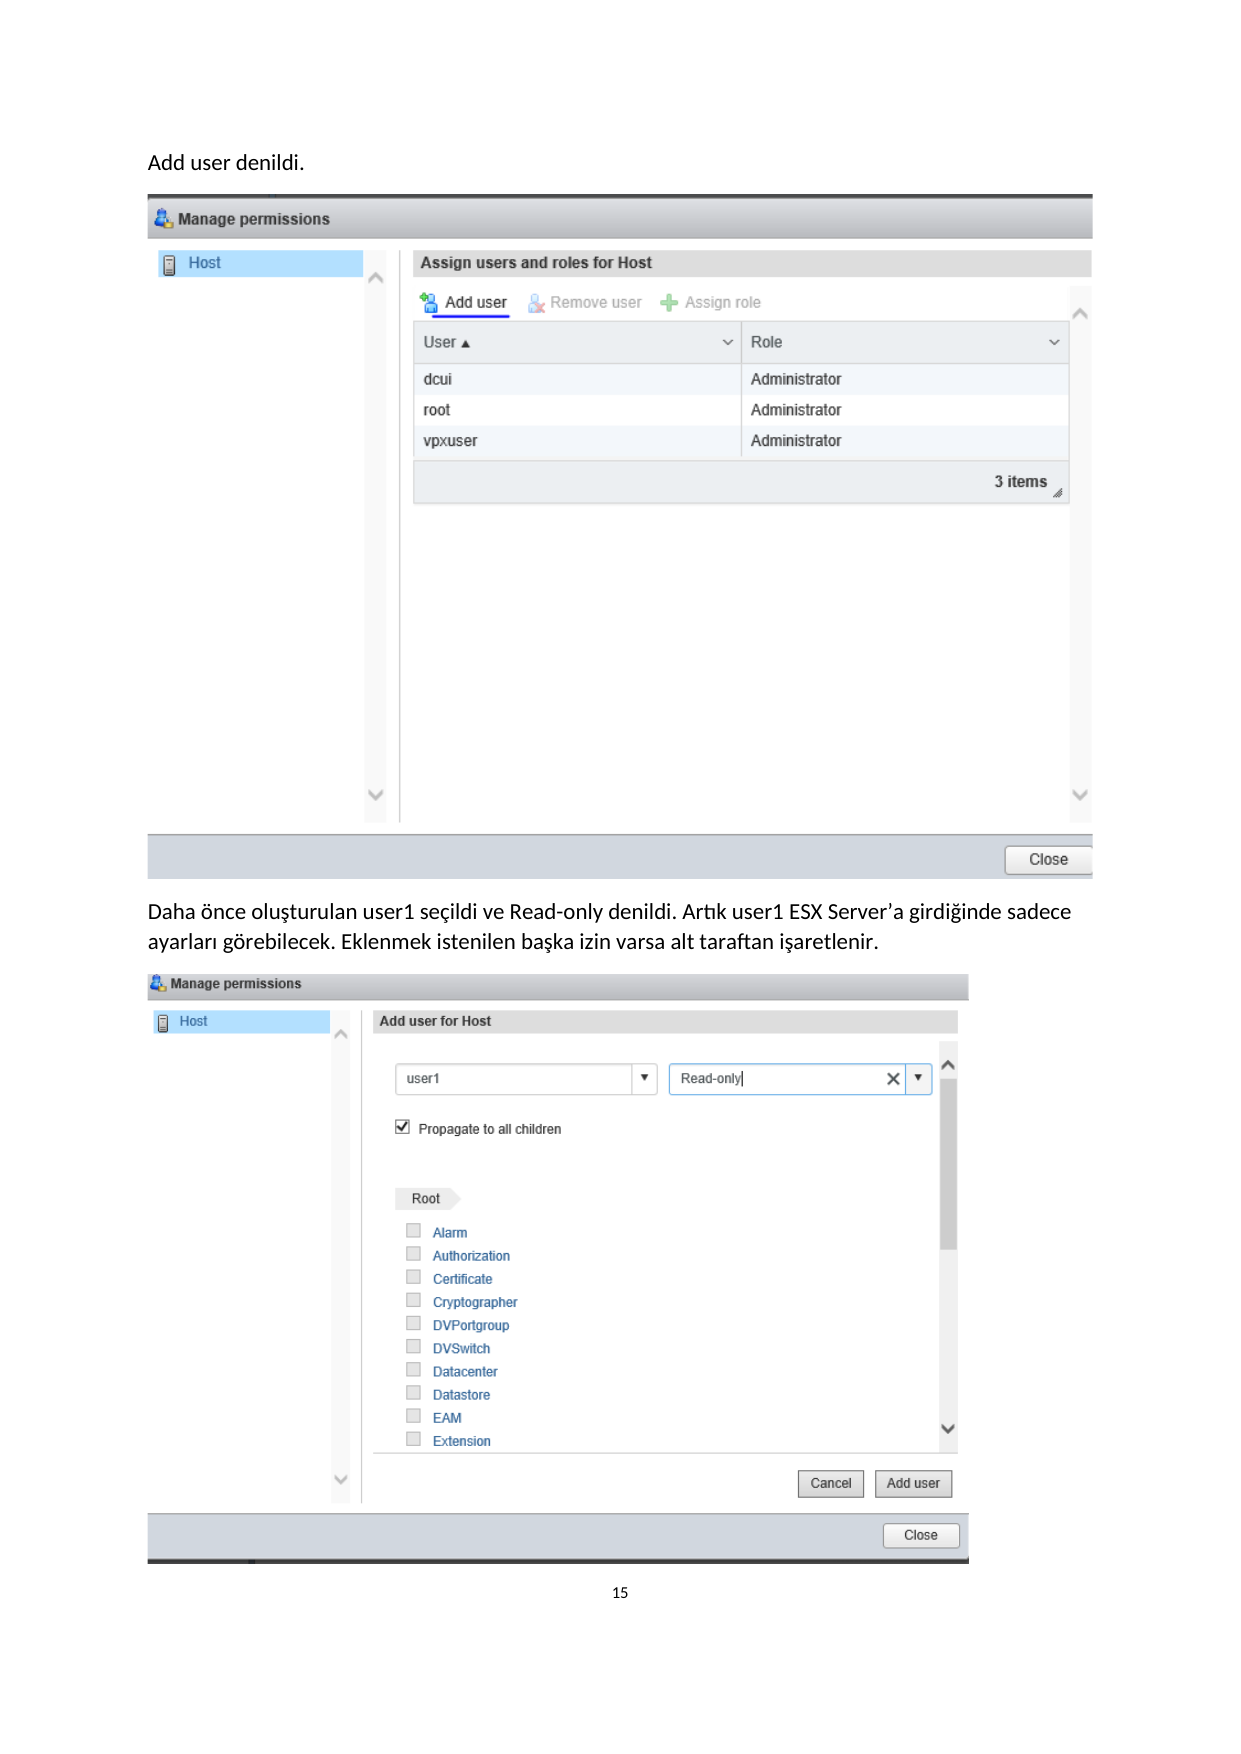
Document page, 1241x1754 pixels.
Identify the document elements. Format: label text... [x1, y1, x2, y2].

picture [147, 194, 1093, 879]
text Add user denildi. [148, 148, 1093, 176]
text Daha önce oluşturulan user1 seçildi ve Read-only denildi. Artık user1 ESX Server’a girdiğinde sadece ayarları görebilecek. Eklenmek istenilen başka izin varsa alt taraftan işaretlenir. [148, 897, 1093, 955]
picture [147, 974, 969, 1564]
text 15 [148, 1583, 1093, 1603]
